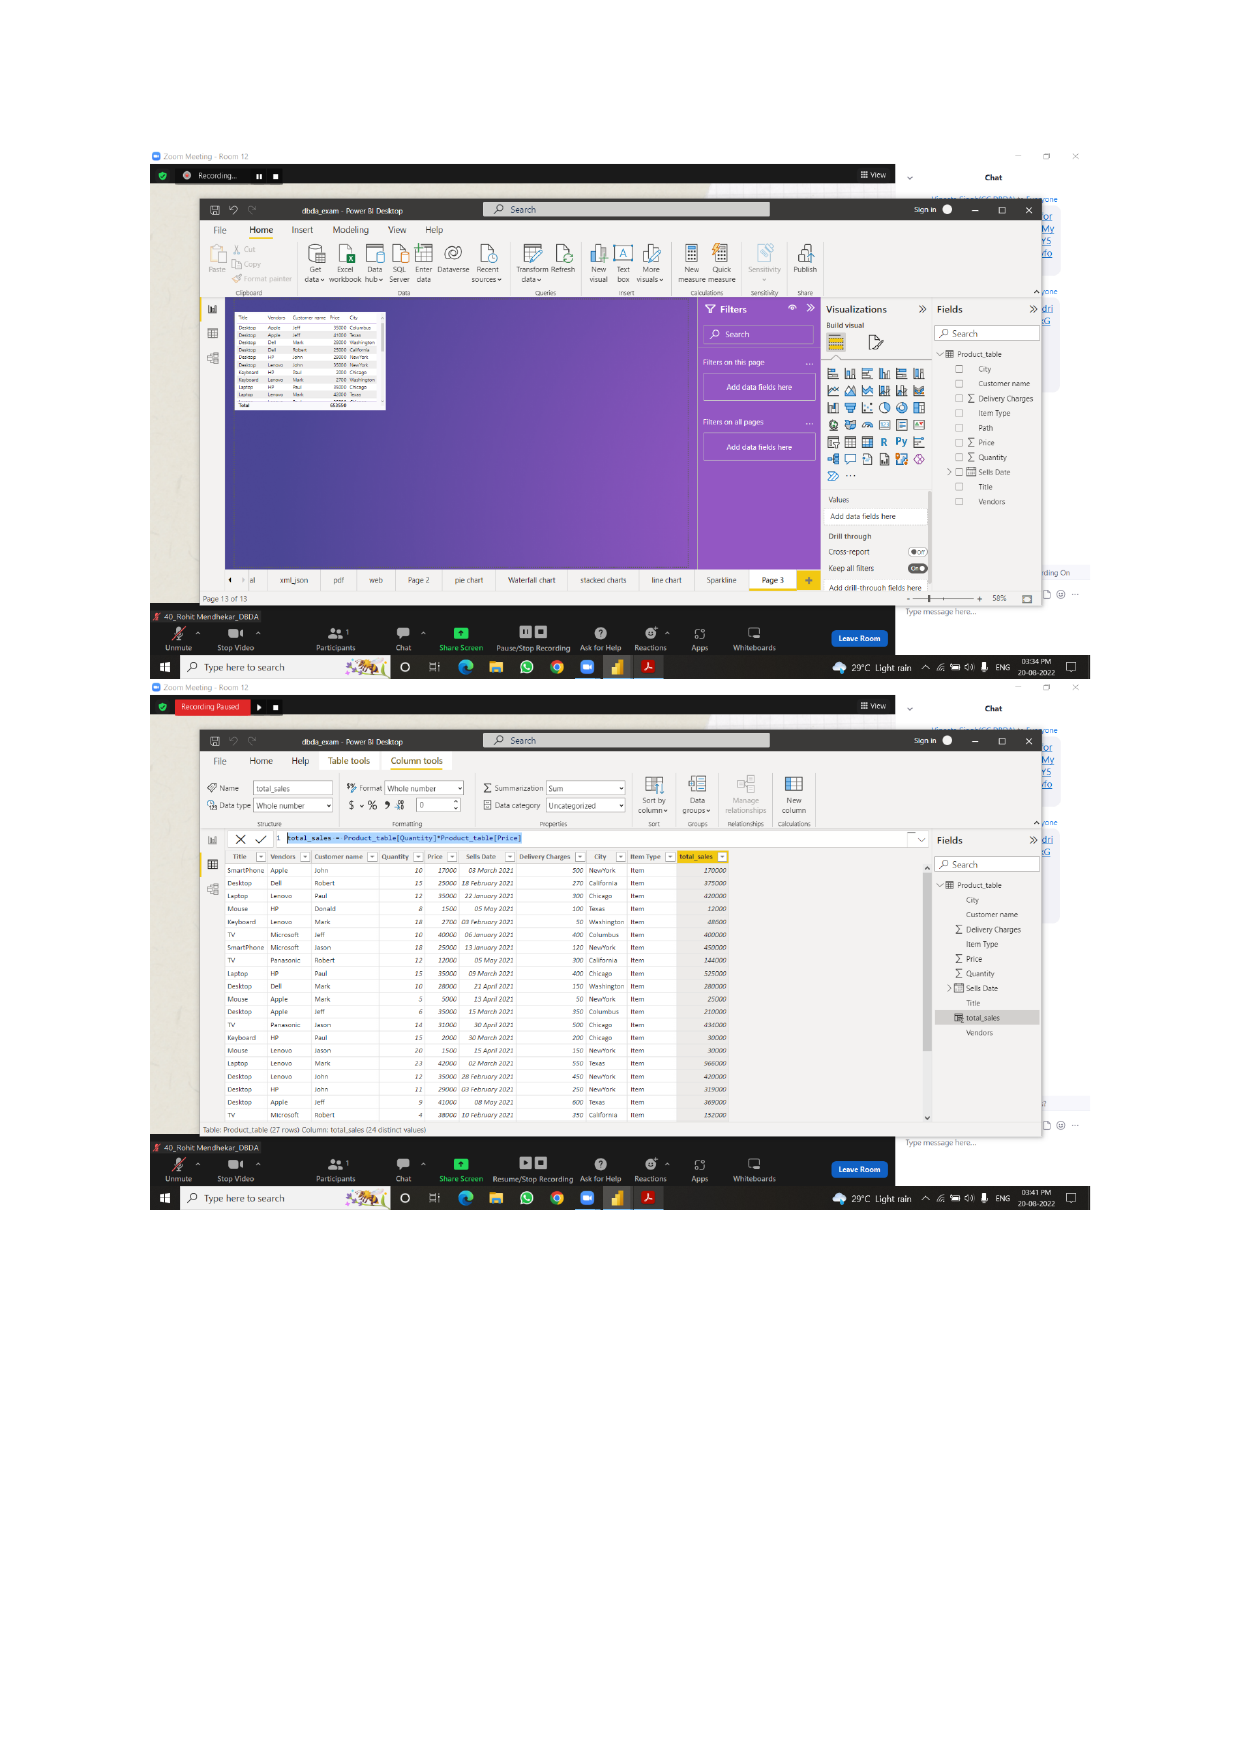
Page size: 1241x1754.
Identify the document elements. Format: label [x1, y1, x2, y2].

picture [150, 681, 1091, 1210]
picture [150, 150, 1091, 679]
